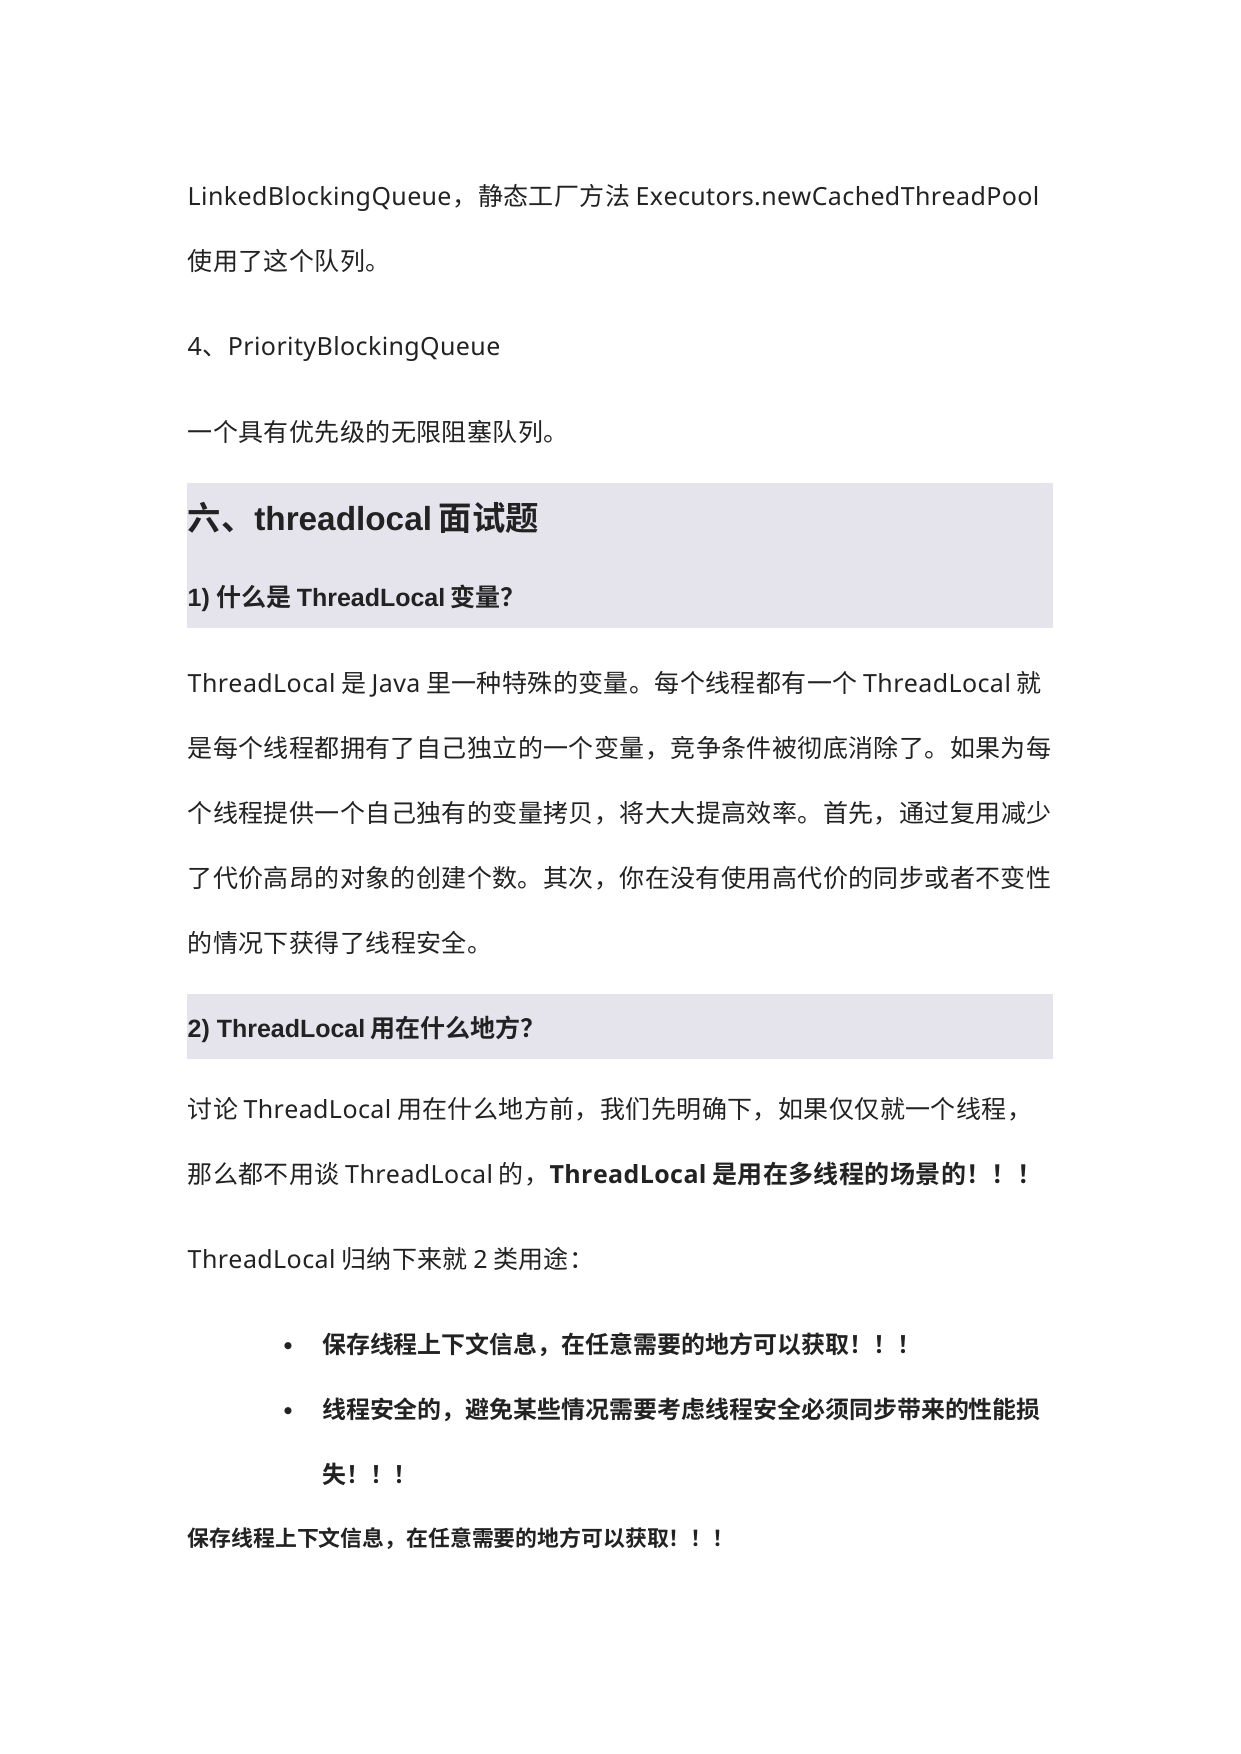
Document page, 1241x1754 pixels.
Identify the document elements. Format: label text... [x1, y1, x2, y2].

text ThreadLocal归纳下来就2类用途： [187, 1225, 1053, 1290]
text ThreadLocal是Java里一种特殊的变量。每个线程都有一个ThreadLocal就是每个线程都拥有了自己独立的一个变量，竞争条件被彻底消除了。如果为每个线程提供一个自己独有的变量拷贝，将大大提高效率。首先，通过复用减少了代价高昂的对象的创建个数。其次，你在没有使用高代价的同步或者不变性的情况下获得了线程安全。 [187, 649, 1053, 974]
list 线程安全的，避免某些情况需要考虑线程安全必须同步带来的性能损失！！！ [284, 1375, 1053, 1505]
text 讨论ThreadLocal用在什么地方前，我们先明确下，如果仅仅就一个线程，那么都不用谈ThreadLocal的，ThreadLocal是用在多线程的场景的！！！ [187, 1075, 1053, 1205]
text 一个具有优先级的无限阻塞队列。 [187, 398, 1053, 463]
text 1) 什么是ThreadLocal变量？ [187, 563, 1053, 628]
text 保存线程上下文信息，在任意需要的地方可以获取！！！ [187, 1521, 1053, 1553]
text 六、threadlocal面试题 [187, 483, 1053, 548]
list 保存线程上下文信息，在任意需要的地方可以获取！！！ [284, 1310, 1053, 1375]
text 2) ThreadLocal用在什么地方？ [187, 994, 1053, 1059]
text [187, 162, 1053, 292]
text 4、PriorityBlockingQueue [187, 312, 1053, 377]
